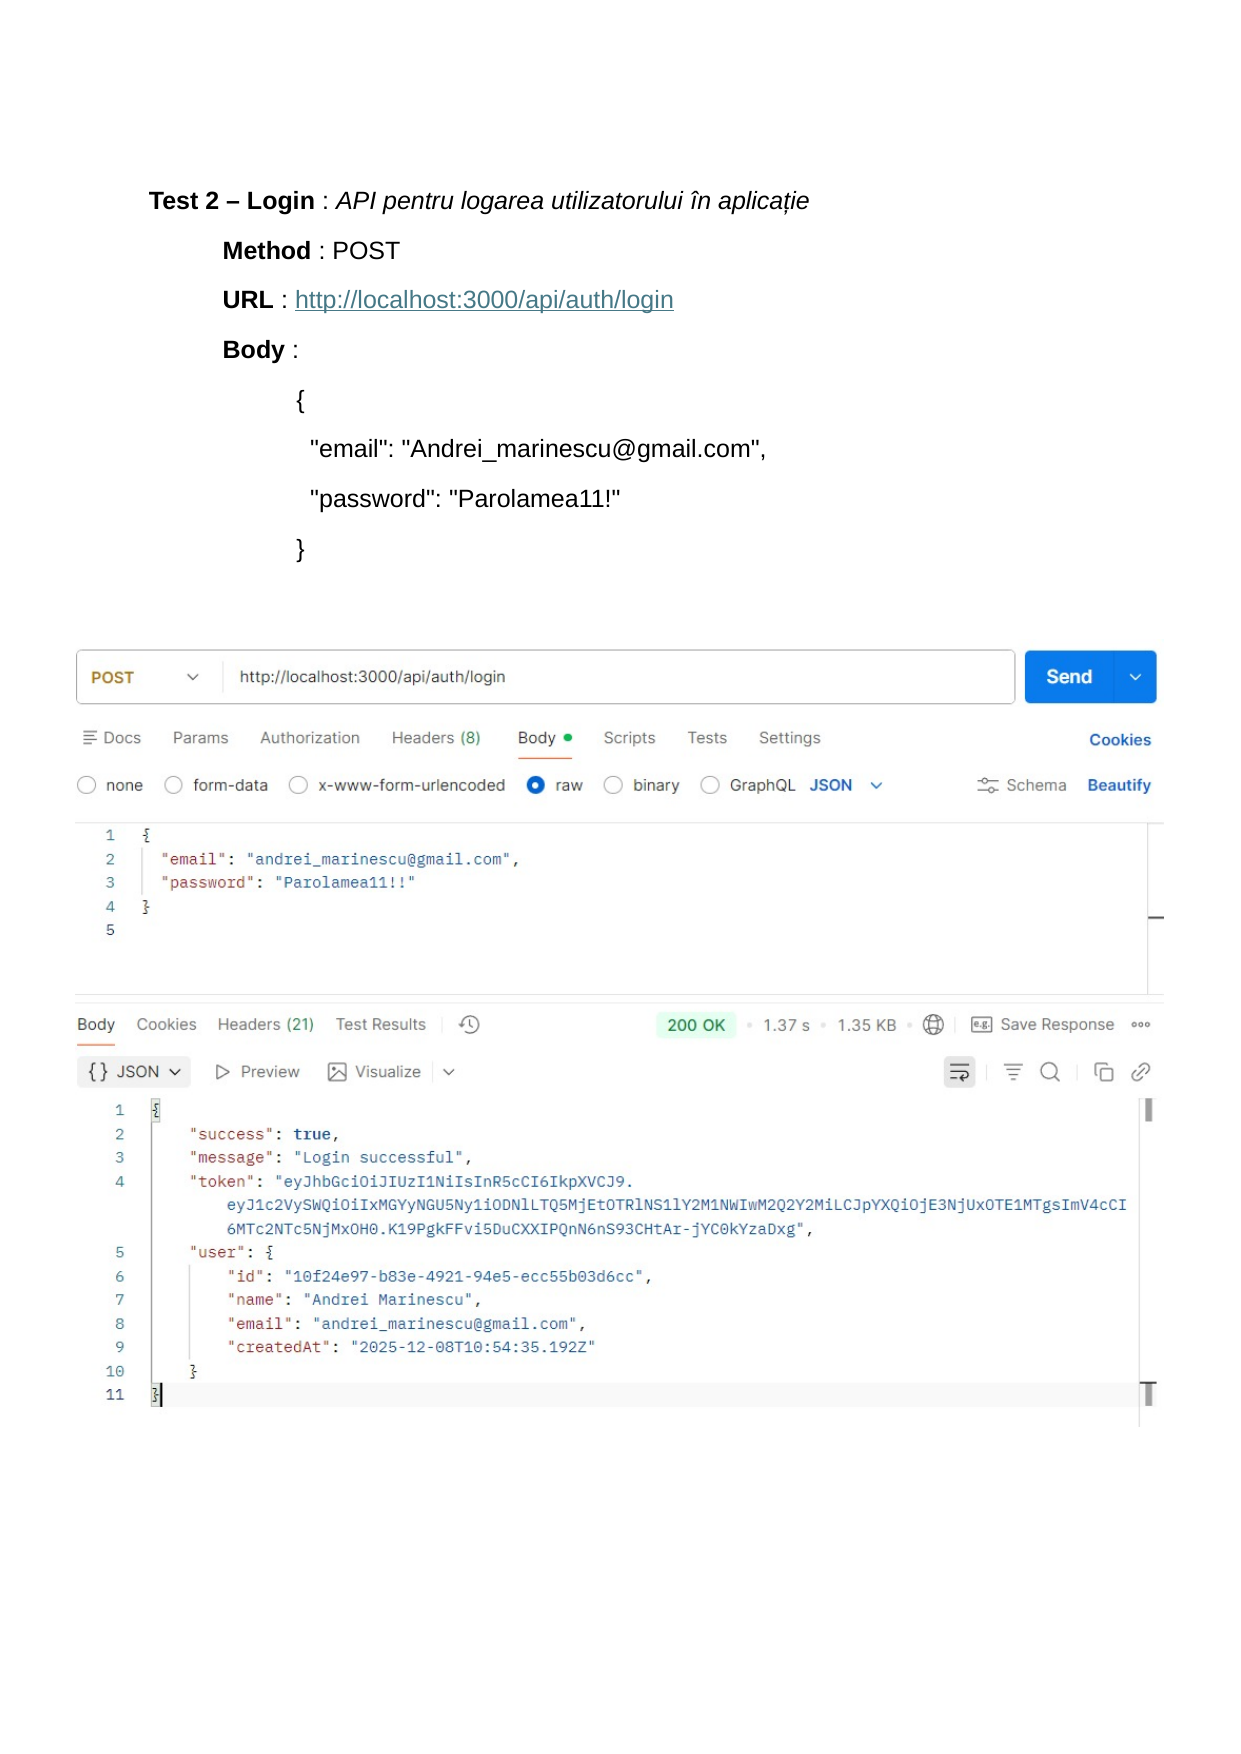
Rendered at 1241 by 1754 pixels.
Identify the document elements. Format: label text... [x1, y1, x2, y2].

text "email": "Andrei_marinescu@gmail.com", [296, 434, 1165, 463]
text URL : http://localhost:3000/api/auth/login [75, 285, 1165, 314]
picture [75, 639, 1164, 1427]
text } [222, 534, 1165, 562]
text Body : [75, 335, 1165, 364]
text Method : POST [75, 236, 1165, 264]
text "password": "Parolamea11!" [296, 484, 1165, 513]
text Test 2 – Login : API pentru logarea utilizatorului în aplicație [75, 186, 1165, 215]
text { [75, 385, 1165, 413]
